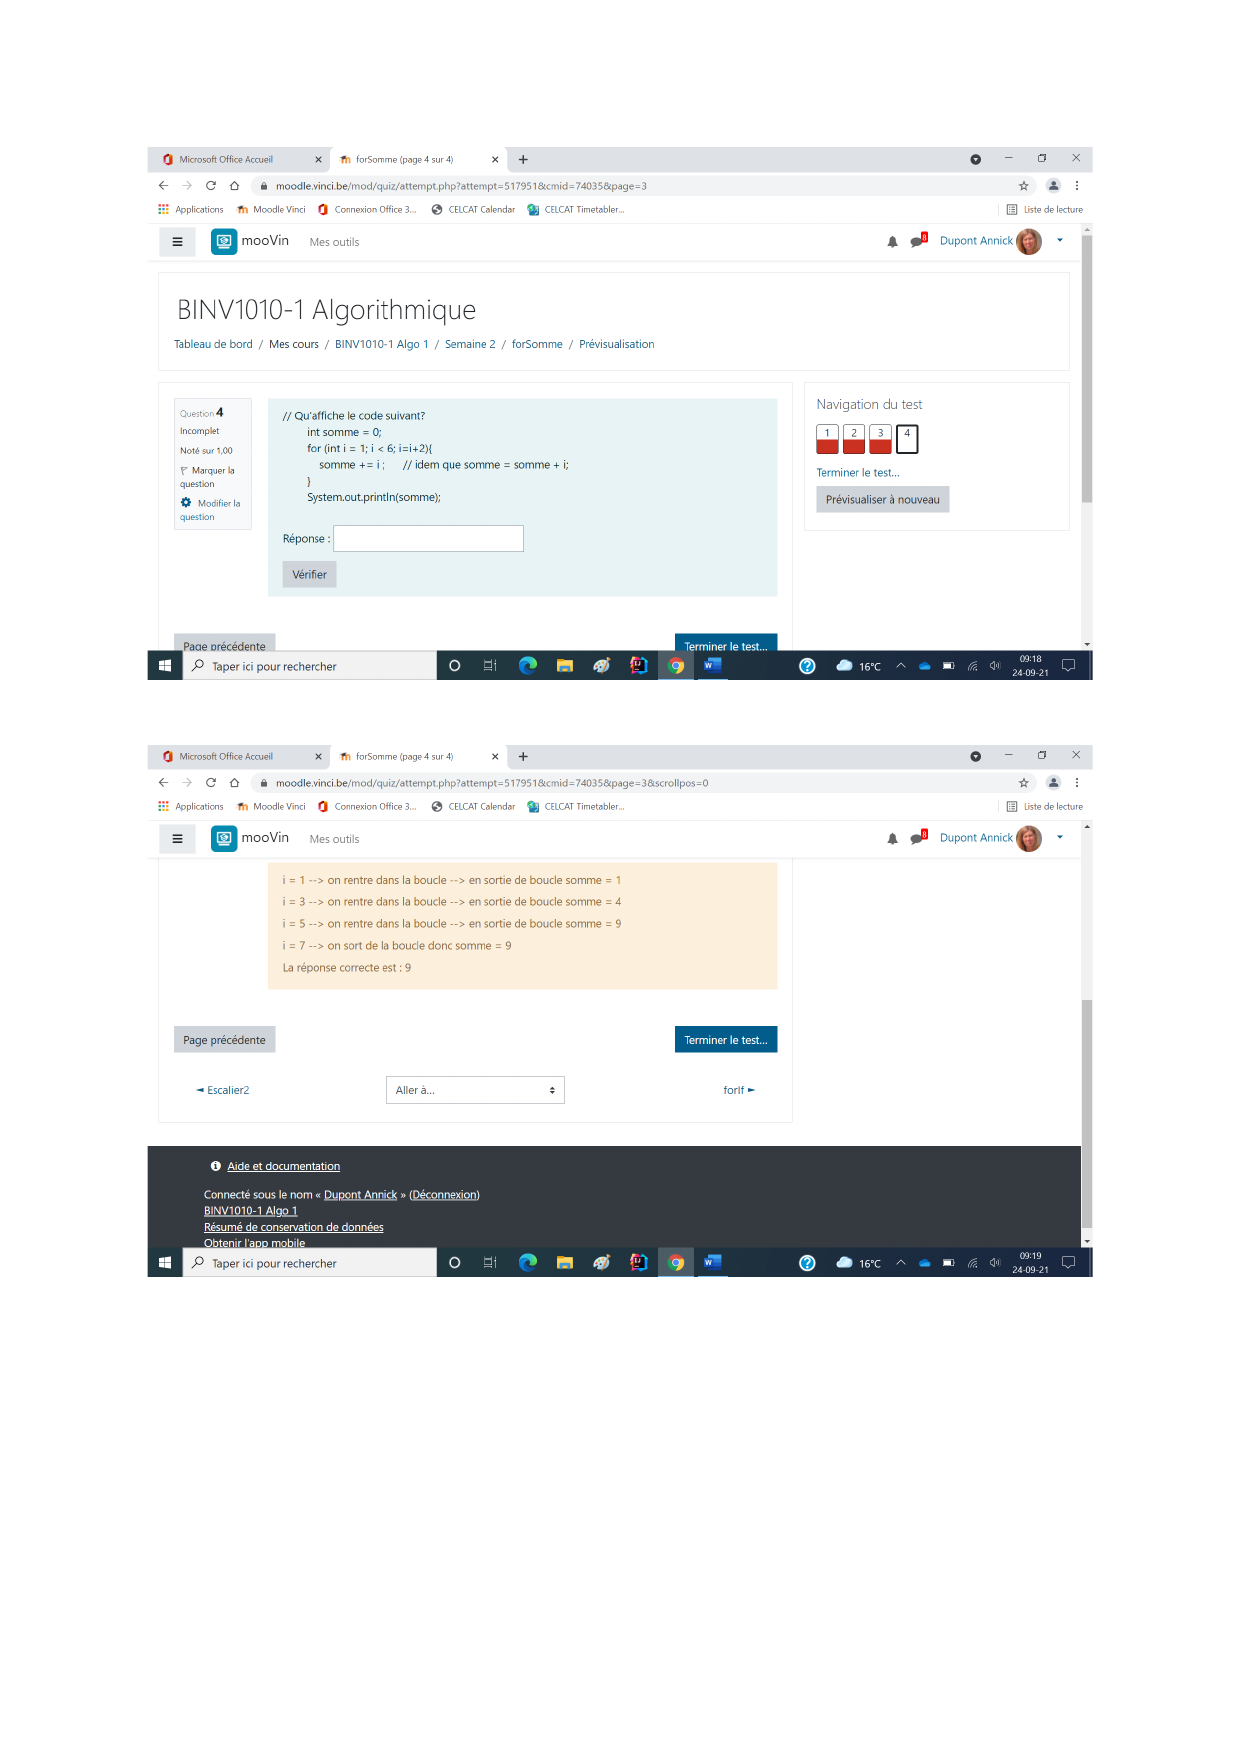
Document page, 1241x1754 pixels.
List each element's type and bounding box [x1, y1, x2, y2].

picture [147, 745, 1093, 1277]
picture [147, 147, 1093, 680]
